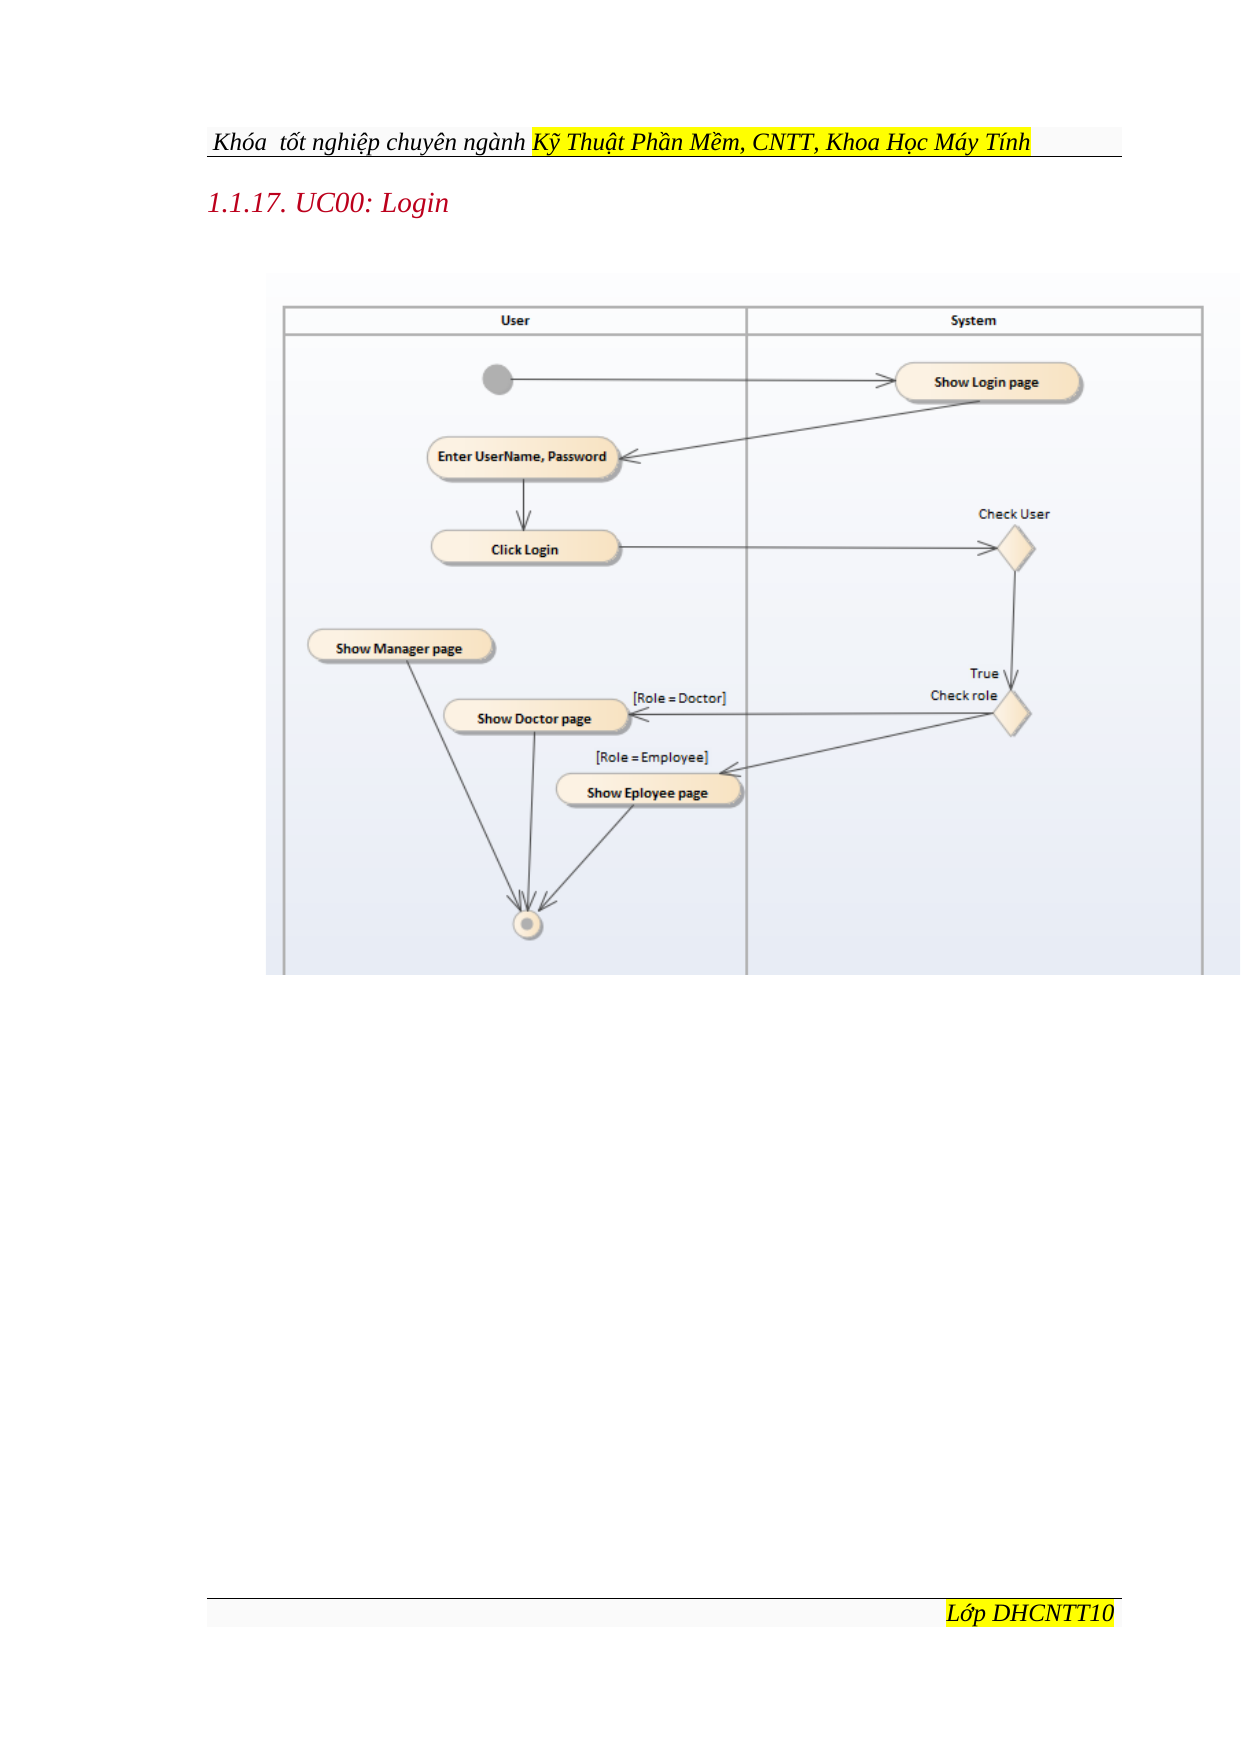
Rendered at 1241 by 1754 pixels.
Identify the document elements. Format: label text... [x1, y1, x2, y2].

subtitle UC00: Login [207, 185, 1122, 219]
picture [265, 273, 1241, 975]
